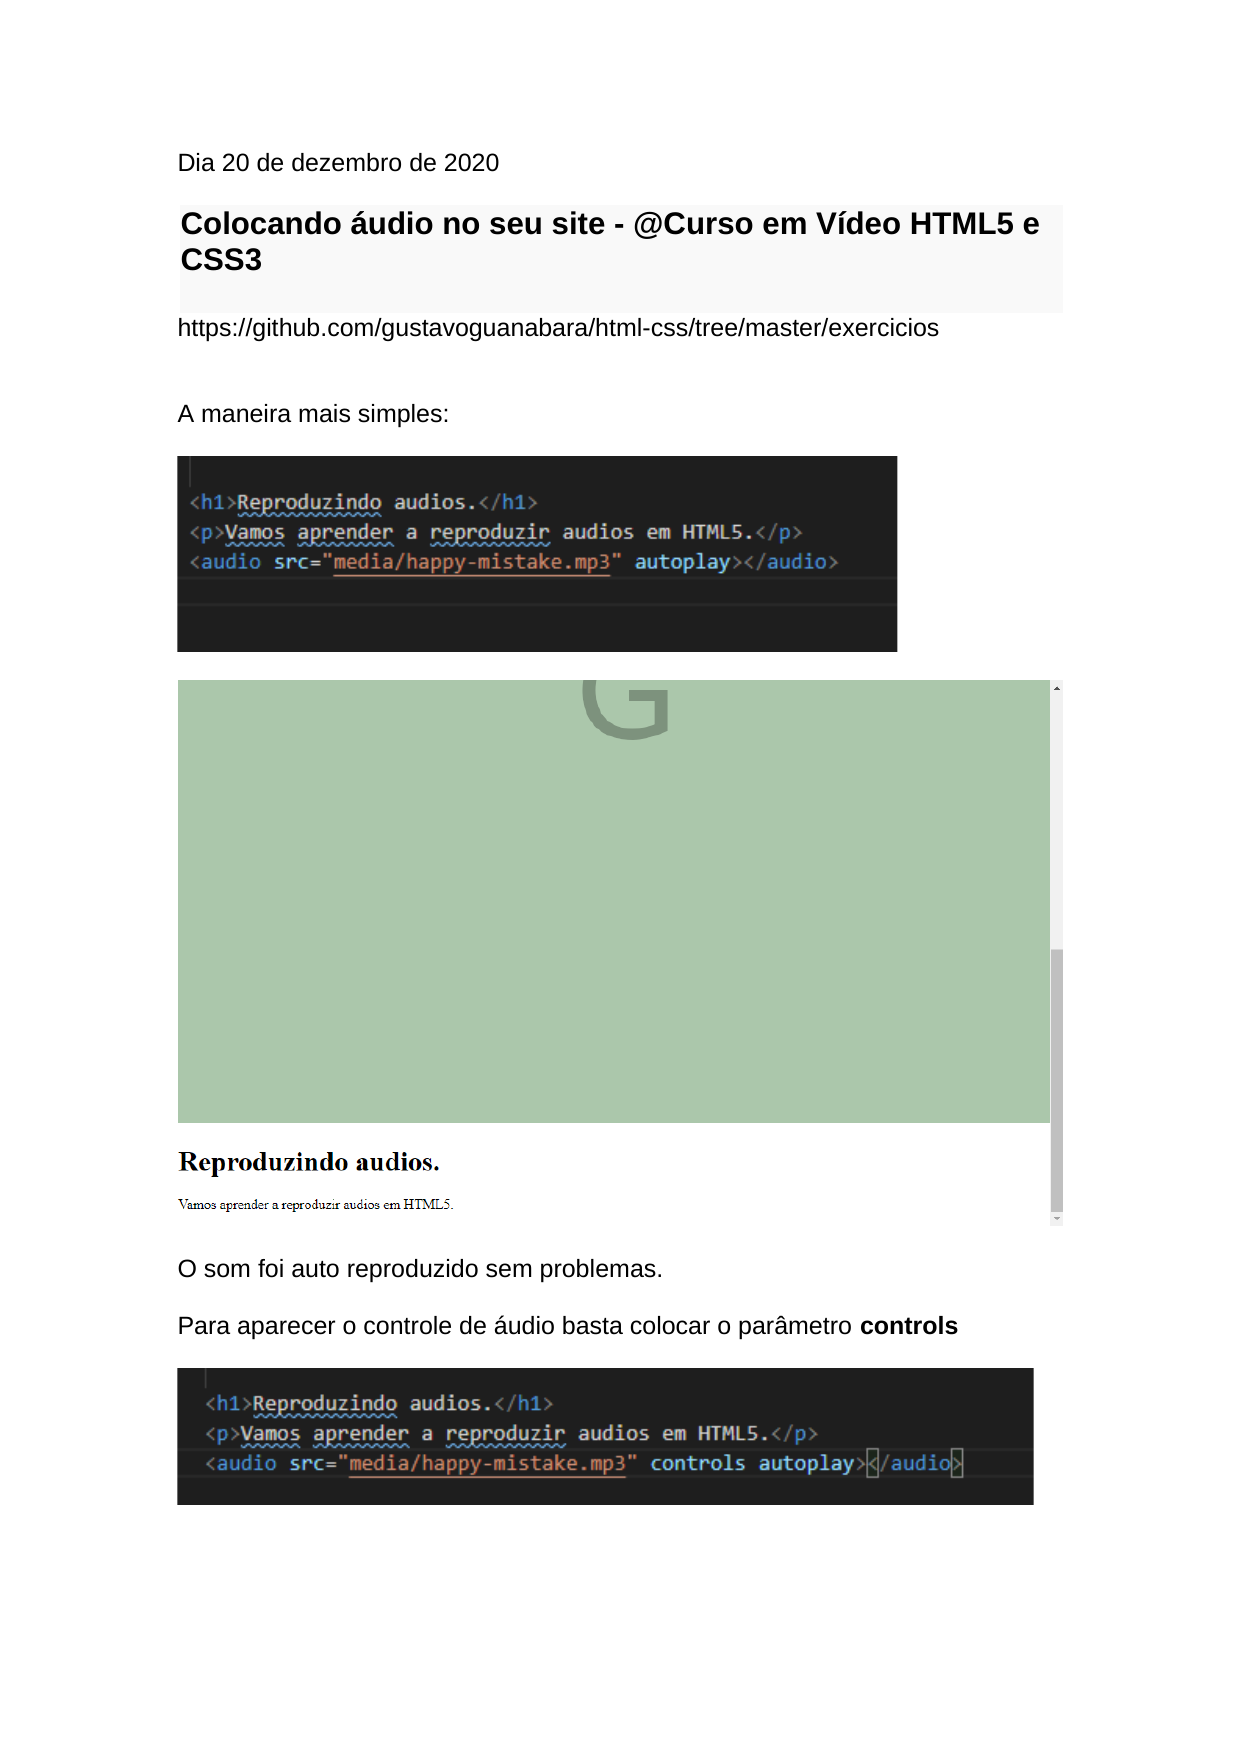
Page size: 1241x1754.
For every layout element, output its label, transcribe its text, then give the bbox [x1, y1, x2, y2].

text Dia 20 de dezembro de 2020 [177, 148, 1063, 176]
text A maneira mais simples: [177, 399, 1063, 428]
text Para aparecer o controle de áudio basta colocar o parâmetro controls [177, 1311, 1063, 1340]
picture [177, 1368, 1034, 1505]
text O som foi auto reproduzido sem problemas. [177, 1254, 1063, 1283]
subtitle Colocando áudio no seu site - @Curso em Vídeo HTML5 e CSS3 [180, 205, 1063, 277]
text https://github.com/gustavoguanabara/html-css/tree/master/exercicios [177, 313, 1063, 342]
picture [177, 680, 1063, 1226]
picture [177, 456, 898, 652]
